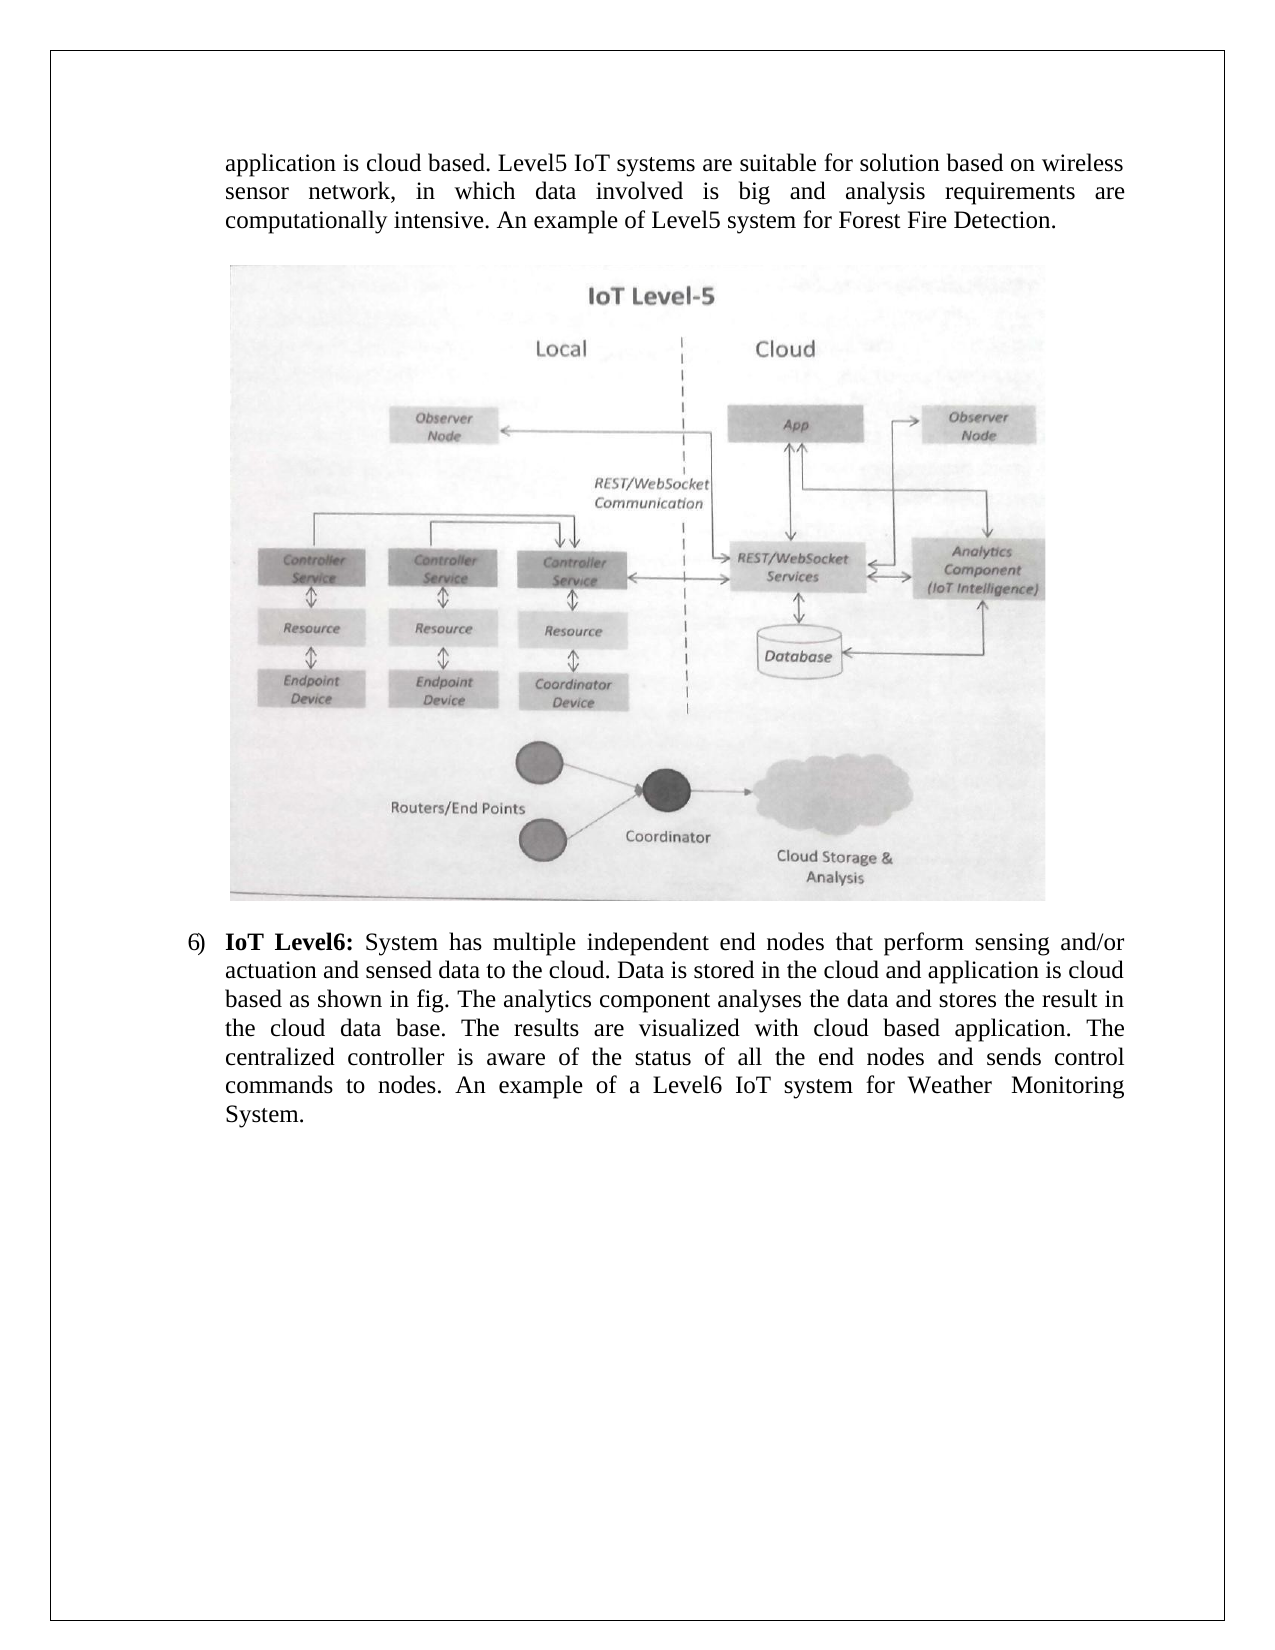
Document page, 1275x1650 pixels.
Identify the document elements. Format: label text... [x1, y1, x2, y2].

picture [230, 265, 1046, 901]
text application is cloud based. Level5 IoT systems are suitable for solution based on wireless sensor network, in which data involved is big and analysis requirements are computationally intensive. An example of Level5 system for Forest Fire Detection. [225, 148, 1125, 234]
list IoT Level6: System has multiple independent end nodes that perform sensing and/or actuation and sensed data to the cloud. Data is stored in the cloud and application is cloud based as shown in fig. The analytics component analyses the data and stores the result in the cloud data base. The results are visualized with cloud based application. The centralized controller is aware of the status of all the end nodes and sends control commands to nodes. An example of a Level6 IoT system for Weather Monitoring System. [187, 927, 1125, 1128]
